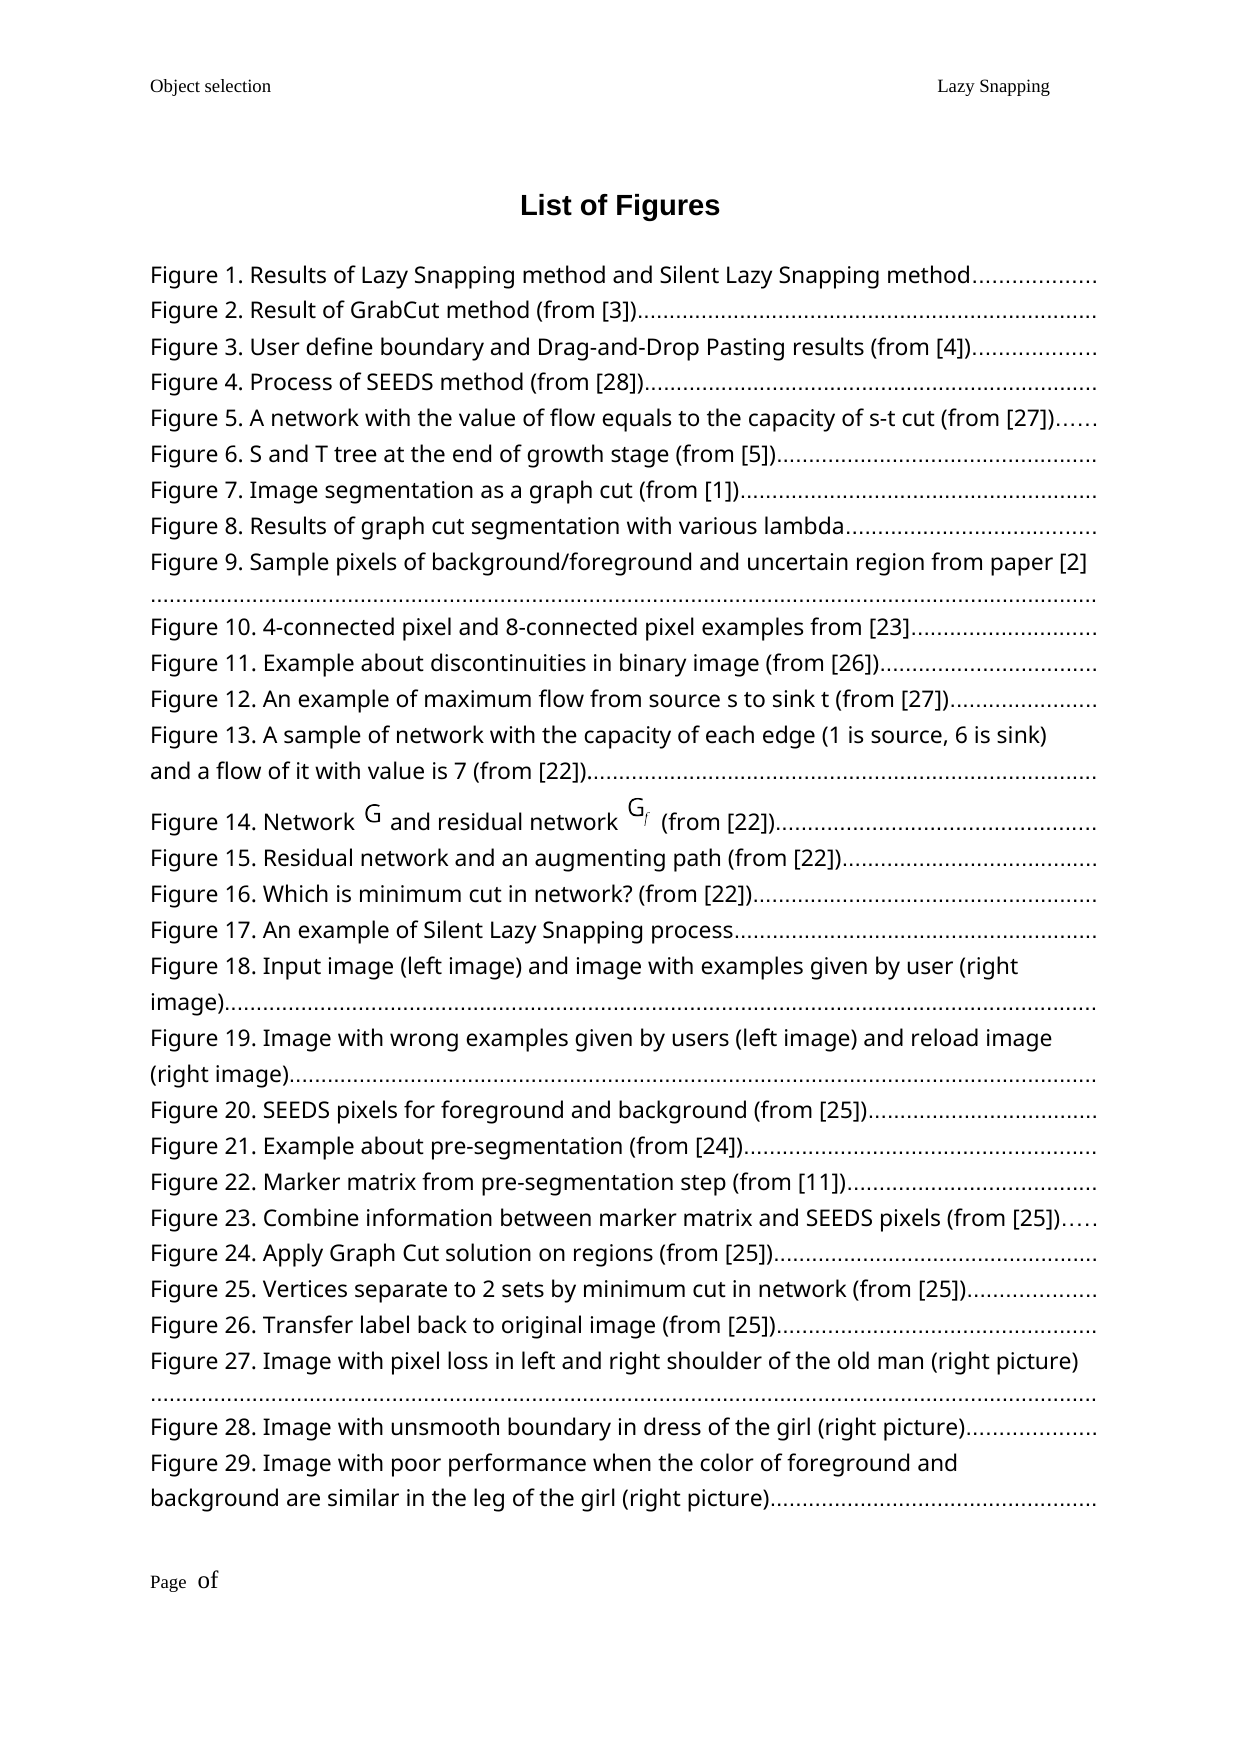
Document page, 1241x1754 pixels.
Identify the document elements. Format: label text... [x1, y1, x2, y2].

text Figure 6. S and T tree at the end of growth stage (from [5]) 20 [150, 438, 1090, 469]
text Figure 10. 4-connected pixel and 8-connected pixel examples from [23] 33 [150, 611, 1090, 643]
text Figure 3. User define boundary and Drag-and-Drop Pasting results (from [4]) 16 [150, 330, 1090, 362]
text Figure 22. Marker matrix from pre-segmentation step (from [11]) 51 [150, 1166, 1090, 1197]
text Figure 11. Example about discontinuities in binary image (from [26]) 34 [150, 647, 1090, 678]
text Figure 24. Apply Graph Cut solution on regions (from [25]) 52 [150, 1237, 1090, 1269]
subtitle List of Figures [150, 187, 1090, 221]
text Figure 27. Image with pixel loss in left and right shoulder of the old man (right picture) 61 [150, 1345, 1090, 1407]
text Figure 8. Results of graph cut segmentation with various lambda 31 [150, 510, 1090, 541]
text Figure 4. Process of SEEDS method (from [28]) 17 [150, 366, 1090, 398]
text Figure 25. Vertices separate to 2 sets by minimum cut in network (from [25]) 52 [150, 1273, 1090, 1304]
text Figure 19. Image with wrong examples given by users (left image) and reload image (right image) 42 [150, 1022, 1090, 1089]
text Figure 9. Sample pixels of background/foreground and uncertain region from paper [2] 32 [150, 546, 1090, 607]
text Figure 18. Input image (left image) and image with examples given by user (right image) 42 [150, 950, 1090, 1017]
text Figure 23. Combine information between marker matrix and SEEDS pixels (from [25]) 52 [150, 1201, 1090, 1233]
text Figure 16. Which is minimum cut in network? (from [22]) 40 [150, 878, 1090, 909]
text Figure 28. Image with unsmooth boundary in dress of the girl (right picture) 61 [150, 1411, 1090, 1442]
text Figure 26. Transfer label back to original image (from [25]) 53 [150, 1309, 1090, 1341]
text Figure 21. Example about pre-segmentation (from [24]) 48 [150, 1129, 1090, 1161]
text Figure 12. An example of maximum flow from source s to sink t (from [27]) 35 [150, 683, 1090, 714]
text Figure 14. Network and residual network (from [22]) 37 [150, 791, 1090, 837]
text Figure 29. Image with poor performance when the color of foreground and background are similar in the leg of the girl (right picture) 62 [150, 1446, 1090, 1514]
text Figure 5. A network with the value of flow equals to the capacity of s-t cut (from [27]) 19 [150, 402, 1090, 433]
text Figure 20. SEEDS pixels for foreground and background (from [25]) 43 [150, 1094, 1090, 1125]
text Figure 2. Result of GrabCut method (from [3]) 15 [150, 294, 1090, 326]
text Figure 15. Residual network and an augmenting path (from [22]) 38 [150, 842, 1090, 873]
text Figure 7. Image segmentation as a graph cut (from [1]) 21 [150, 474, 1090, 505]
text Figure 13. A sample of network with the capacity of each edge (1 is source, 6 is sink) and a flow of it with value is 7 (from [22]). 36 [150, 719, 1090, 786]
text Figure 1. Results of Lazy Snapping method and Silent Lazy Snapping method 14 [150, 258, 1090, 290]
text Figure 17. An example of Silent Lazy Snapping process 41 [150, 914, 1090, 945]
